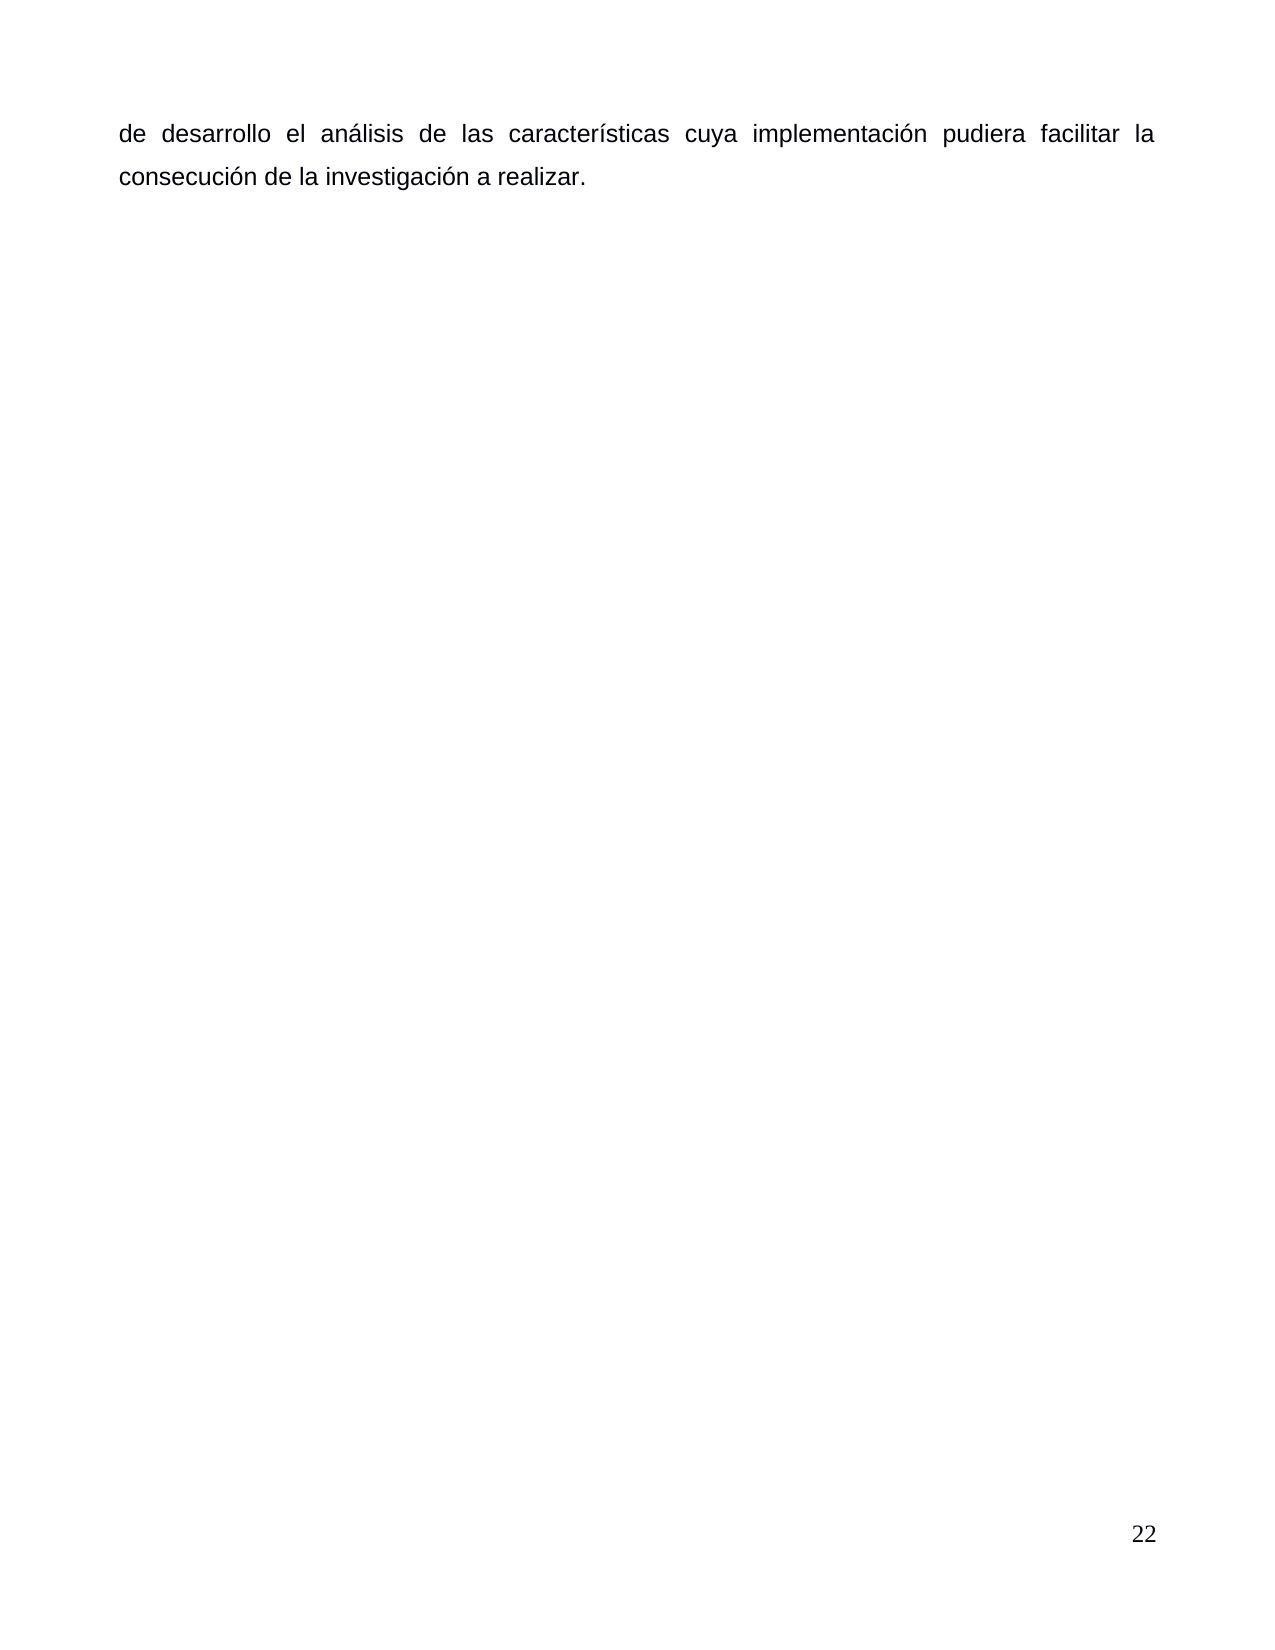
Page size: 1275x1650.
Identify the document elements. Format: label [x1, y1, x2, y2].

text [118, 118, 1156, 190]
